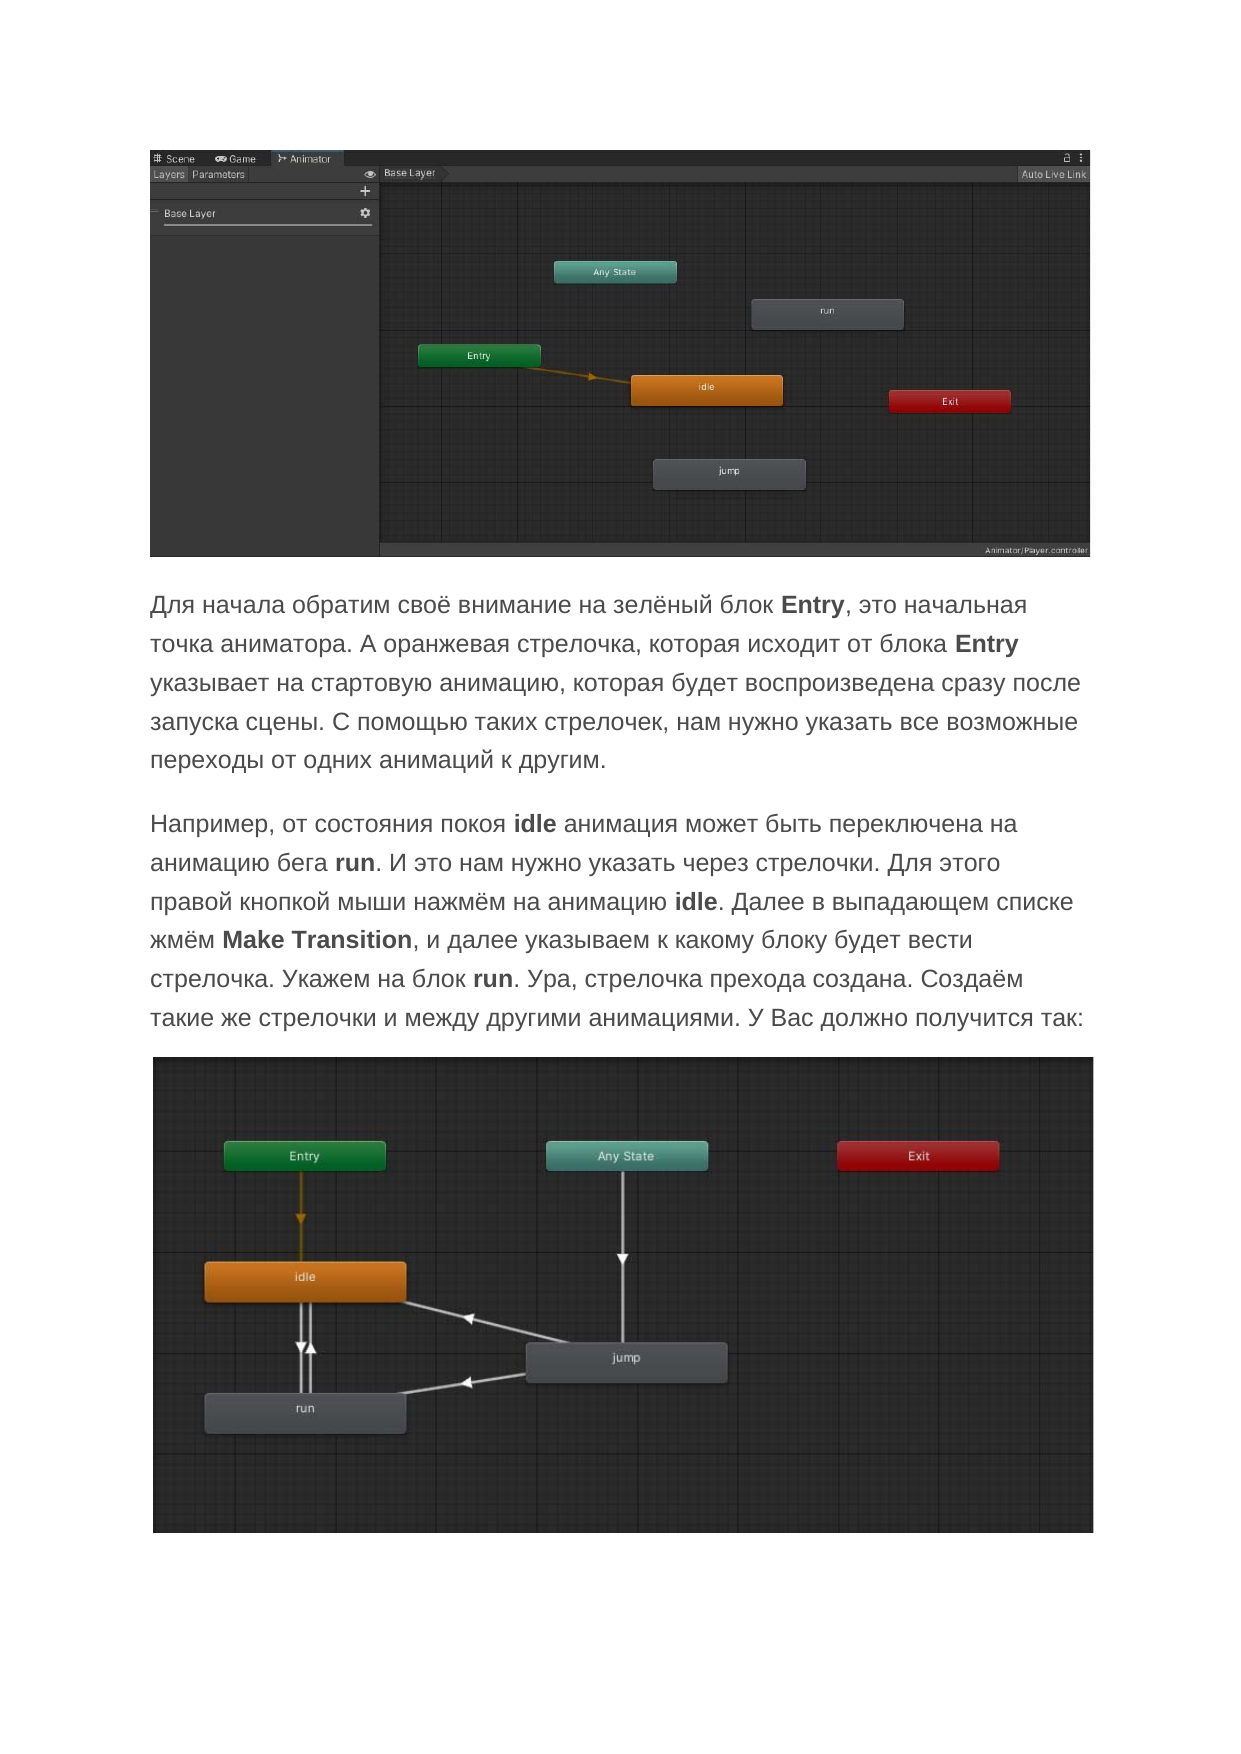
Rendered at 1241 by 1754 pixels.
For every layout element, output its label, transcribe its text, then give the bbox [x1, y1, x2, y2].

text Для начала обратим своё внимание на зелёный блок Entry, это начальная точка аниматора. А оранжевая стрелочка, которая исходит от блока Entry указывает на стартовую анимацию, которая будет воспроизведена сразу после запуска сцены. С помощью таких стрелочек, нам нужно указать все возможные переходы от одних анимаций к другим. [150, 590, 1090, 774]
picture [153, 1057, 1094, 1533]
picture [150, 150, 1091, 557]
text Например, от состояния покоя idle анимация может быть переключена на анимацию бега run. И это нам нужно указать через стрелочки. Для этого правой кнопкой мыши нажмём на анимацию idle. Далее в выпадающем списке жмём Make Transition, и далее указываем к какому блоку будет вести стрелочка. Укажем на блок run. Ура, стрелочка прехода создана. Создаём такие же стрелочки и между другими анимациями. У Вас должно получится так: [150, 809, 1090, 1032]
